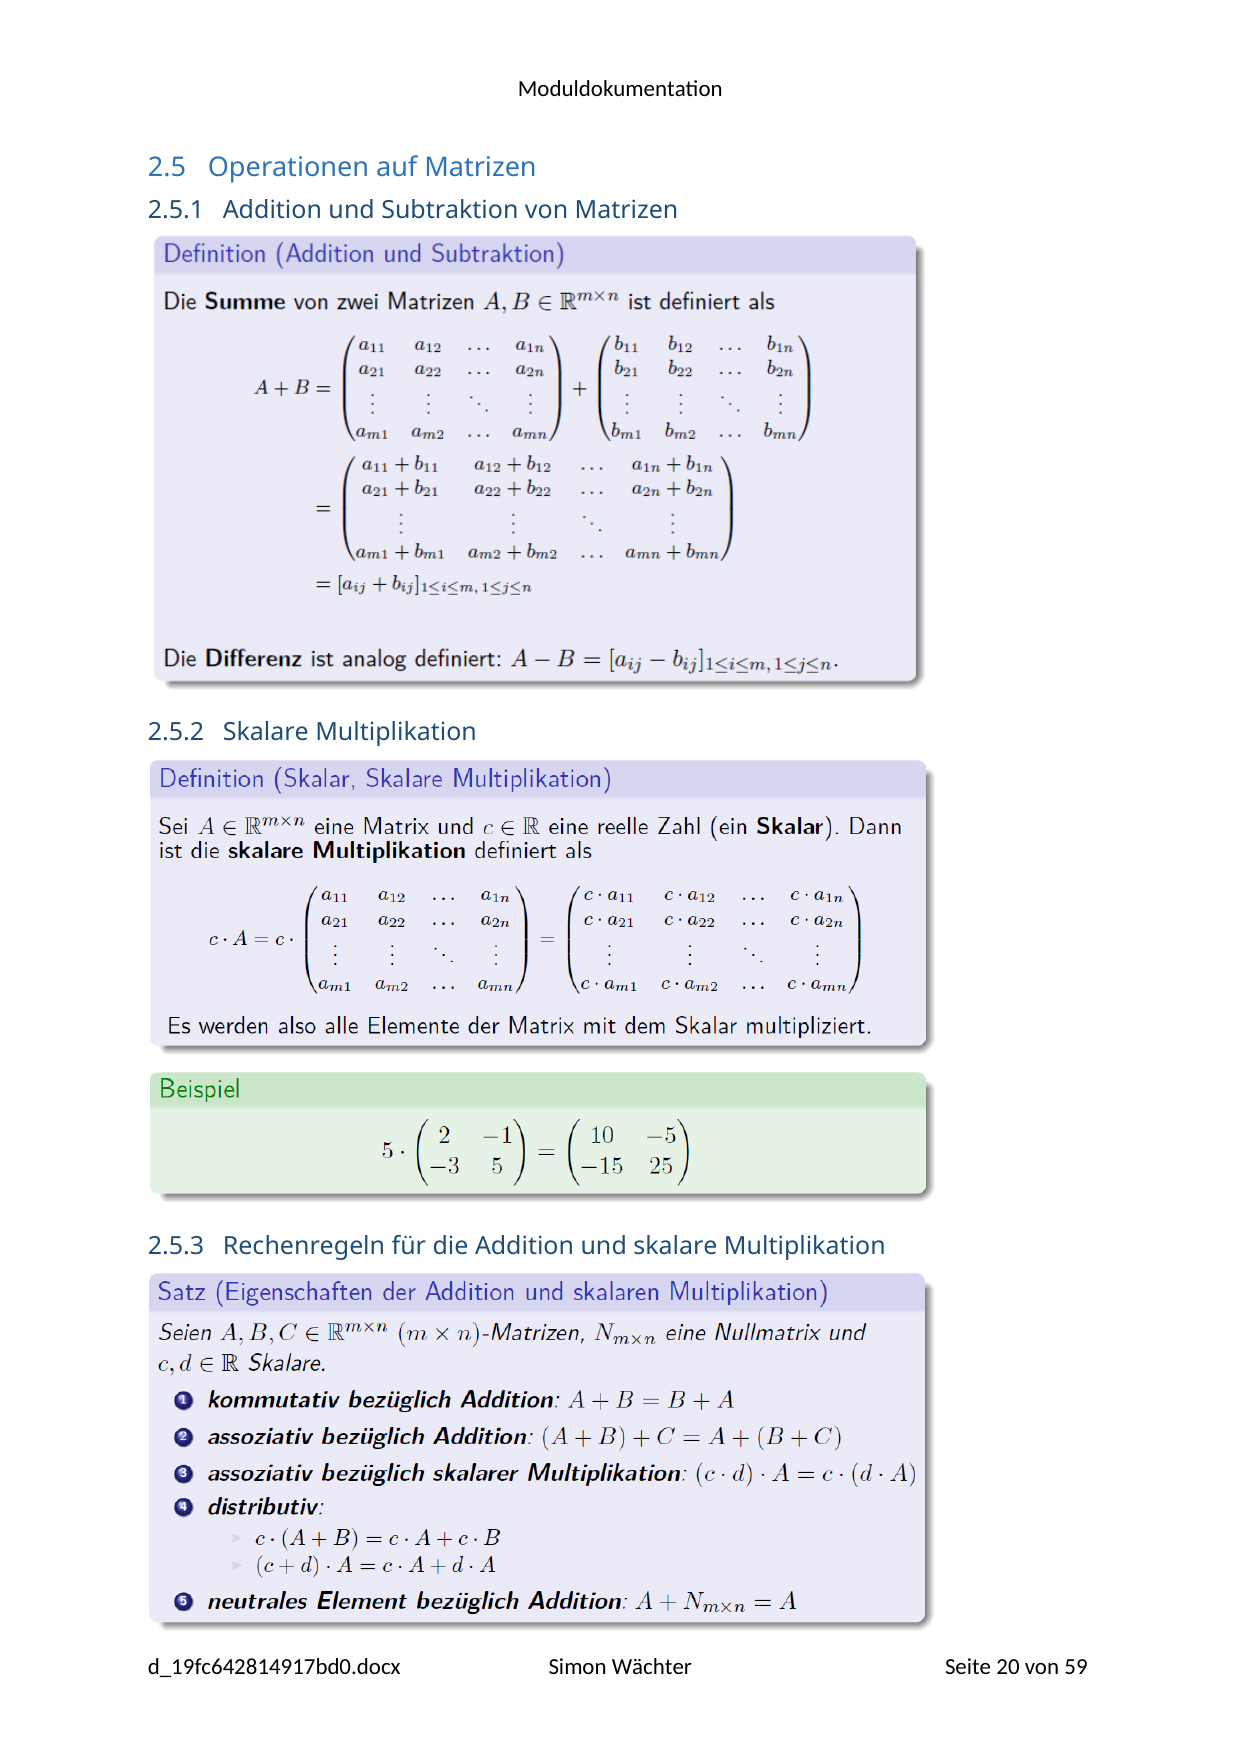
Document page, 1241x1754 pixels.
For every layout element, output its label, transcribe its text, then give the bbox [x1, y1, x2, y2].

picture [147, 750, 938, 1209]
subtitle Rechenregeln für die Addition und skalare Multiplikation [148, 1227, 1093, 1261]
subtitle Addition und Subtraktion von Matrizen [148, 192, 1093, 226]
subtitle Skalare Multiplikation [148, 714, 1093, 748]
picture [147, 228, 927, 696]
subtitle Operationen auf Matrizen [148, 148, 1093, 184]
picture [147, 1264, 938, 1634]
